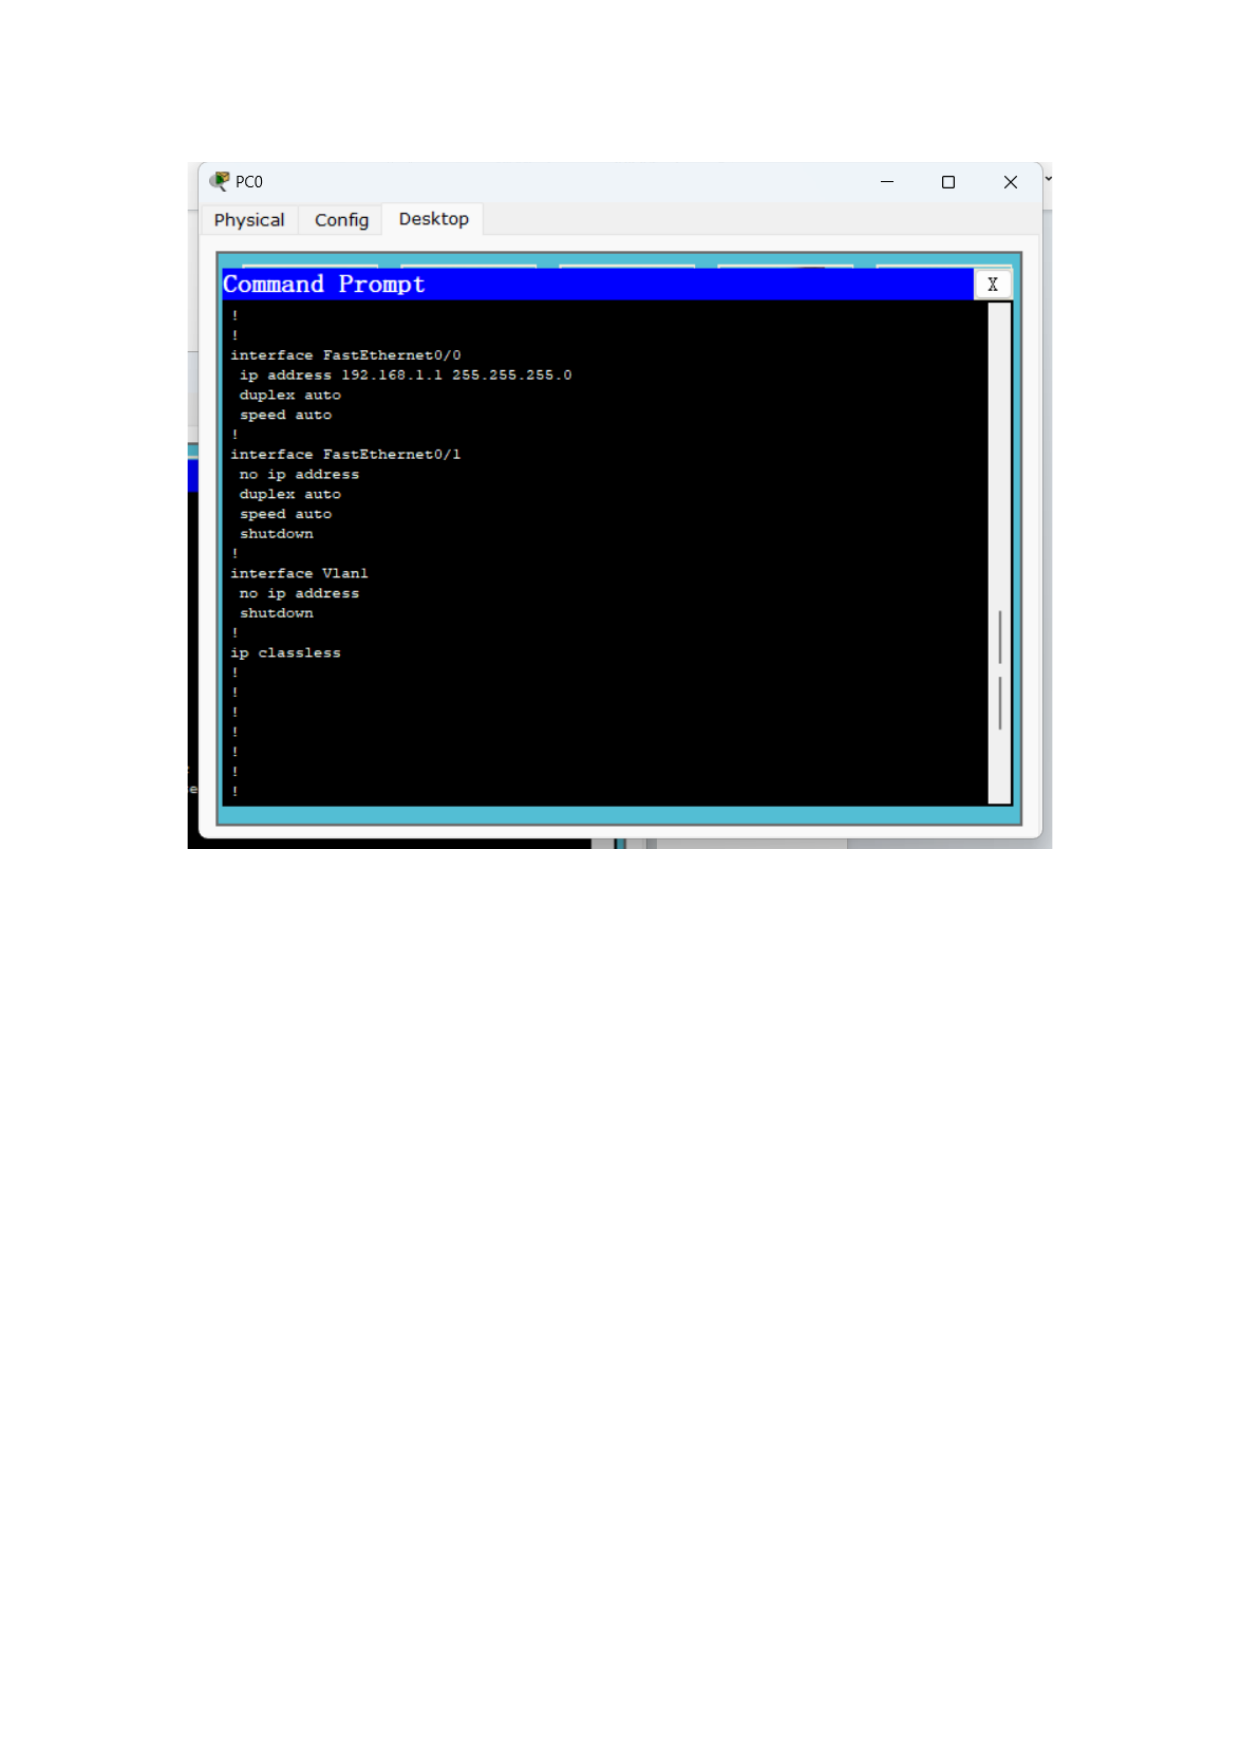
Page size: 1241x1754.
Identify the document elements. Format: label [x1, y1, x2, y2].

picture [187, 162, 1053, 849]
